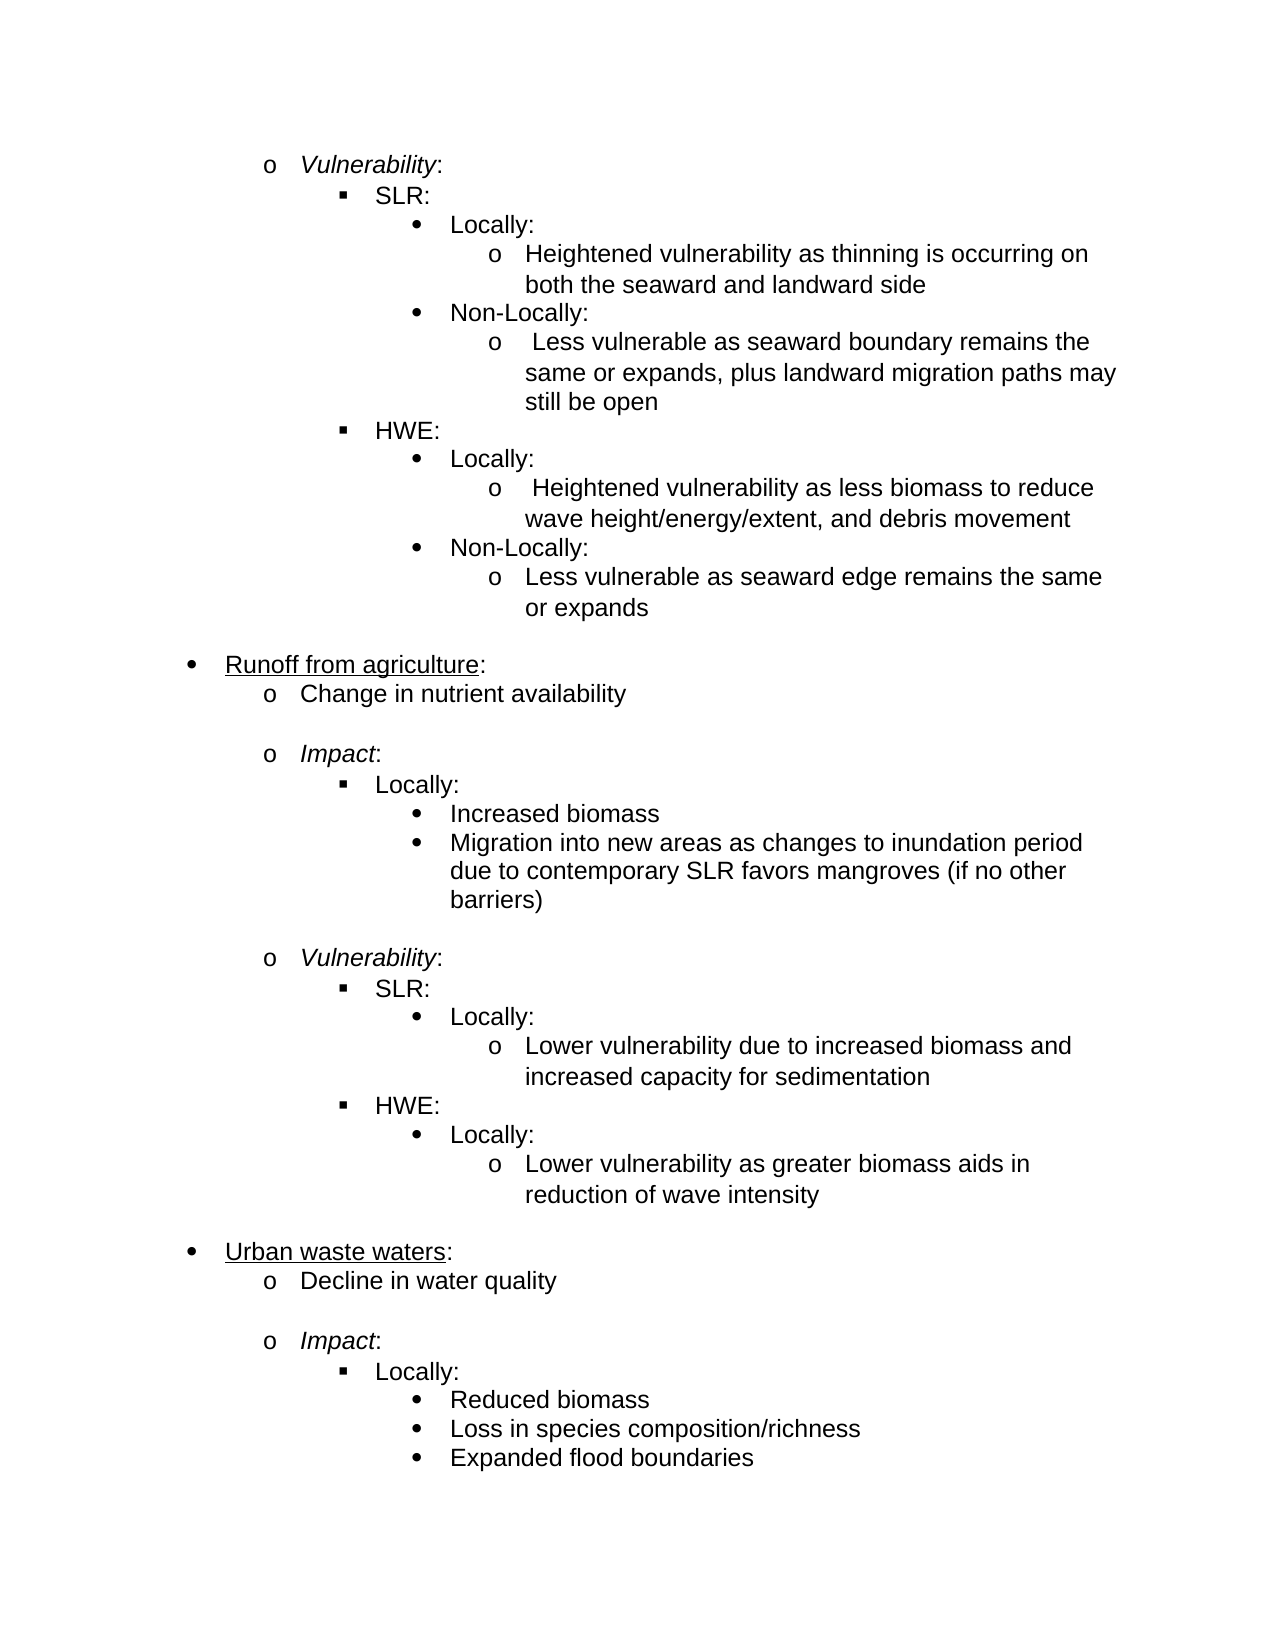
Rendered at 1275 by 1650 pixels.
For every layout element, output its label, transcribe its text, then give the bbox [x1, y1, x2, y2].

list Runoff from agriculture: [187, 650, 1125, 679]
list Impact: [262, 1326, 1125, 1357]
list Less vulnerable as seaward boundary remains the same or expands, plus landward migration paths may still be open [487, 327, 1125, 416]
list Decline in water quality [262, 1266, 1125, 1297]
list Non-Locally: [412, 298, 1125, 327]
list Increased biomass [412, 799, 1125, 827]
list Impact: [262, 739, 1125, 770]
list Less vulnerable as seaward edge remains the same or expands [487, 562, 1125, 622]
list SLR: [337, 181, 1125, 210]
list Locally: [337, 1357, 1125, 1385]
list Migration into new areas as changes to inundation period due to contemporary SLR favors mangroves (if no other barriers) [412, 827, 1125, 914]
list HWE: [337, 1091, 1125, 1120]
list Vulnerability: [262, 150, 1125, 181]
list Lower vulnerability due to increased biomass and increased capacity for sedimentation [487, 1031, 1125, 1091]
list Heightened vulnerability as less biomass to reduce wave height/energy/extent, and debris movement [487, 473, 1125, 533]
list SLR: [337, 973, 1125, 1002]
list Expanded flood boundaries [412, 1443, 1125, 1472]
list Loss in species composition/richness [412, 1414, 1125, 1443]
list Locally: [412, 1120, 1125, 1149]
list Urban waste waters: [187, 1237, 1125, 1266]
list HWE: [337, 416, 1125, 444]
list Lower vulnerability as greater biomass aids in reduction of wave intensity [487, 1149, 1125, 1208]
list Heightened vulnerability as thinning is occurring on both the seaward and landward side [487, 239, 1125, 298]
list Vulnerability: [262, 943, 1125, 973]
list Locally: [337, 770, 1125, 799]
list Locally: [412, 444, 1125, 473]
list Locally: [412, 1002, 1125, 1031]
list Reduced biomass [412, 1385, 1125, 1414]
list Non-Locally: [412, 533, 1125, 562]
list Change in nutrient availability [262, 679, 1125, 710]
list Locally: [412, 210, 1125, 239]
